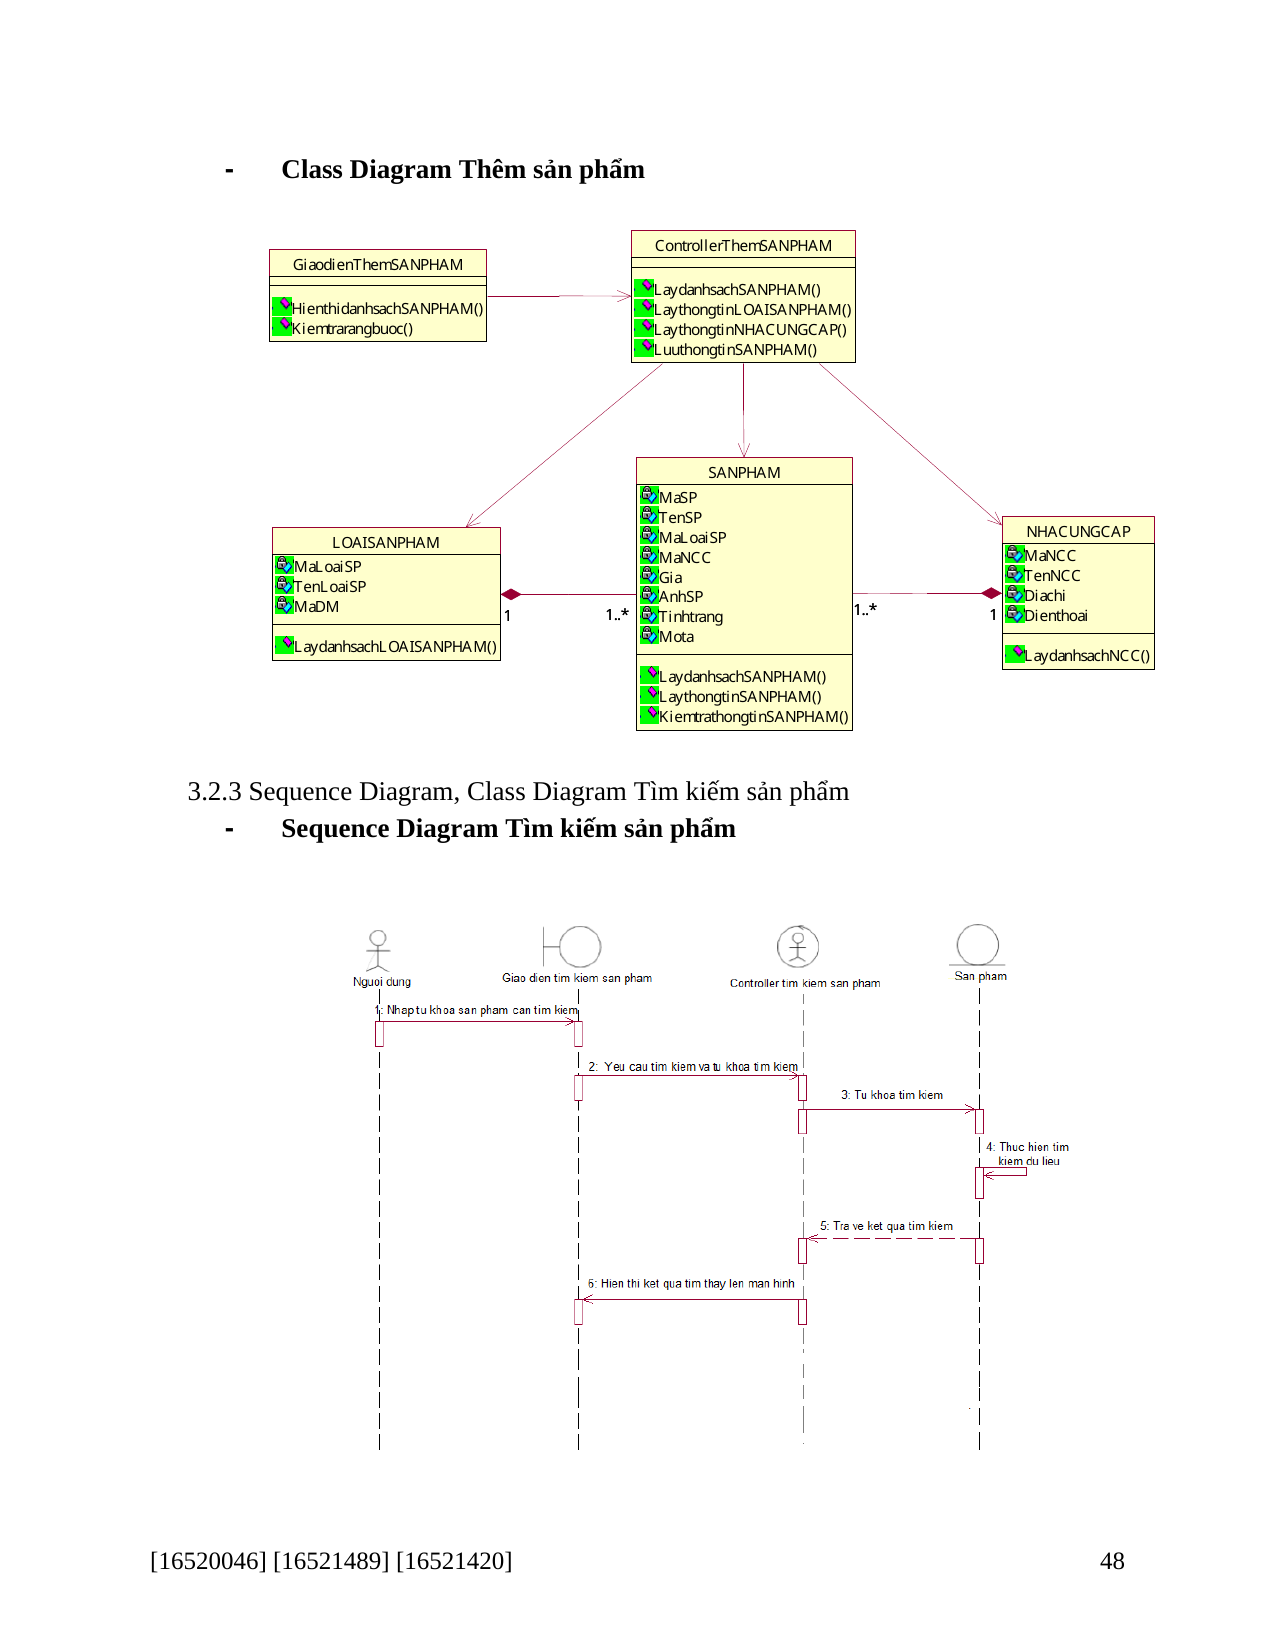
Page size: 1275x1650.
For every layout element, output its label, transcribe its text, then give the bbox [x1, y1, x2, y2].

subtitle 3.2.3 Sequence Diagram, Class Diagram Tìm kiếm sản phẩm [150, 775, 1191, 806]
list Sequence Diagram Tìm kiếm sản phẩm [225, 809, 1191, 846]
picture [300, 910, 1275, 1495]
list Class Diagram Thêm sản phẩm [225, 150, 1191, 187]
